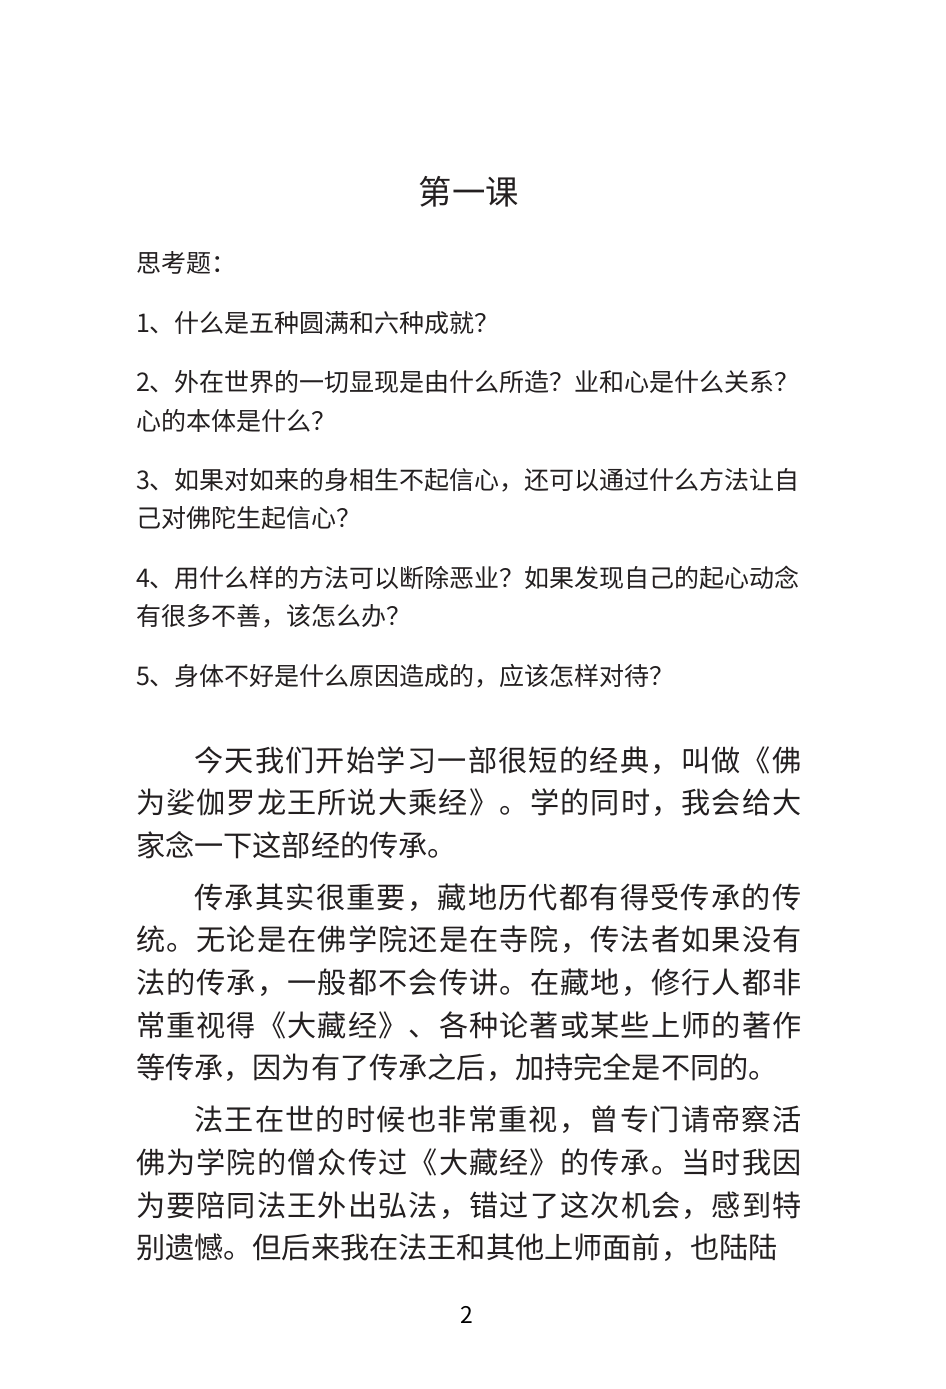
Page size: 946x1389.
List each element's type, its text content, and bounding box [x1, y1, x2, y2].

text 5、身体不好是什么原因造成的，应该怎样对待？ [136, 656, 835, 692]
subtitle 第一课 [140, 166, 797, 214]
text 4、用什么样的方法可以断除恶业？如果发现自己的起心动念有很多不善，该怎么办？ [136, 558, 801, 633]
text 2、外在世界的一切显现是由什么所造？业和心是什么关系？ 心的本体是什么？ [136, 363, 801, 437]
text 思考题： [136, 243, 835, 279]
text 今天我们开始学习一部很短的经典，叫做《佛为娑伽罗龙王所说大乘经》。学的同时，我会给大家念一下这部经的传承。 [136, 737, 803, 865]
text 3、如果对如来的身相生不起信心，还可以通过什么方法让自己对佛陀生起信心？ [136, 461, 801, 535]
text 传承其实很重要，藏地历代都有得受传承的传统。无论是在佛学院还是在寺院，传法者如果没有法的传承，一般都不会传讲。在藏地，修行人都非常重视得《大藏经》、各种论著或某些上师的著作等传承，因为有了传承之后，加持完全是不同的。 [136, 874, 803, 1087]
text 1、什么是五种圆满和六种成就？ [136, 303, 835, 339]
text 法王在世的时候也非常重视，曾专门请帝察活佛为学院的僧众传过《大藏经》的传承。当时我因为要陪同法王外出弘法，错过了这次机会，感到特别遗憾。但后来我在法王和其他上师面前，也陆陆 [136, 1097, 803, 1267]
